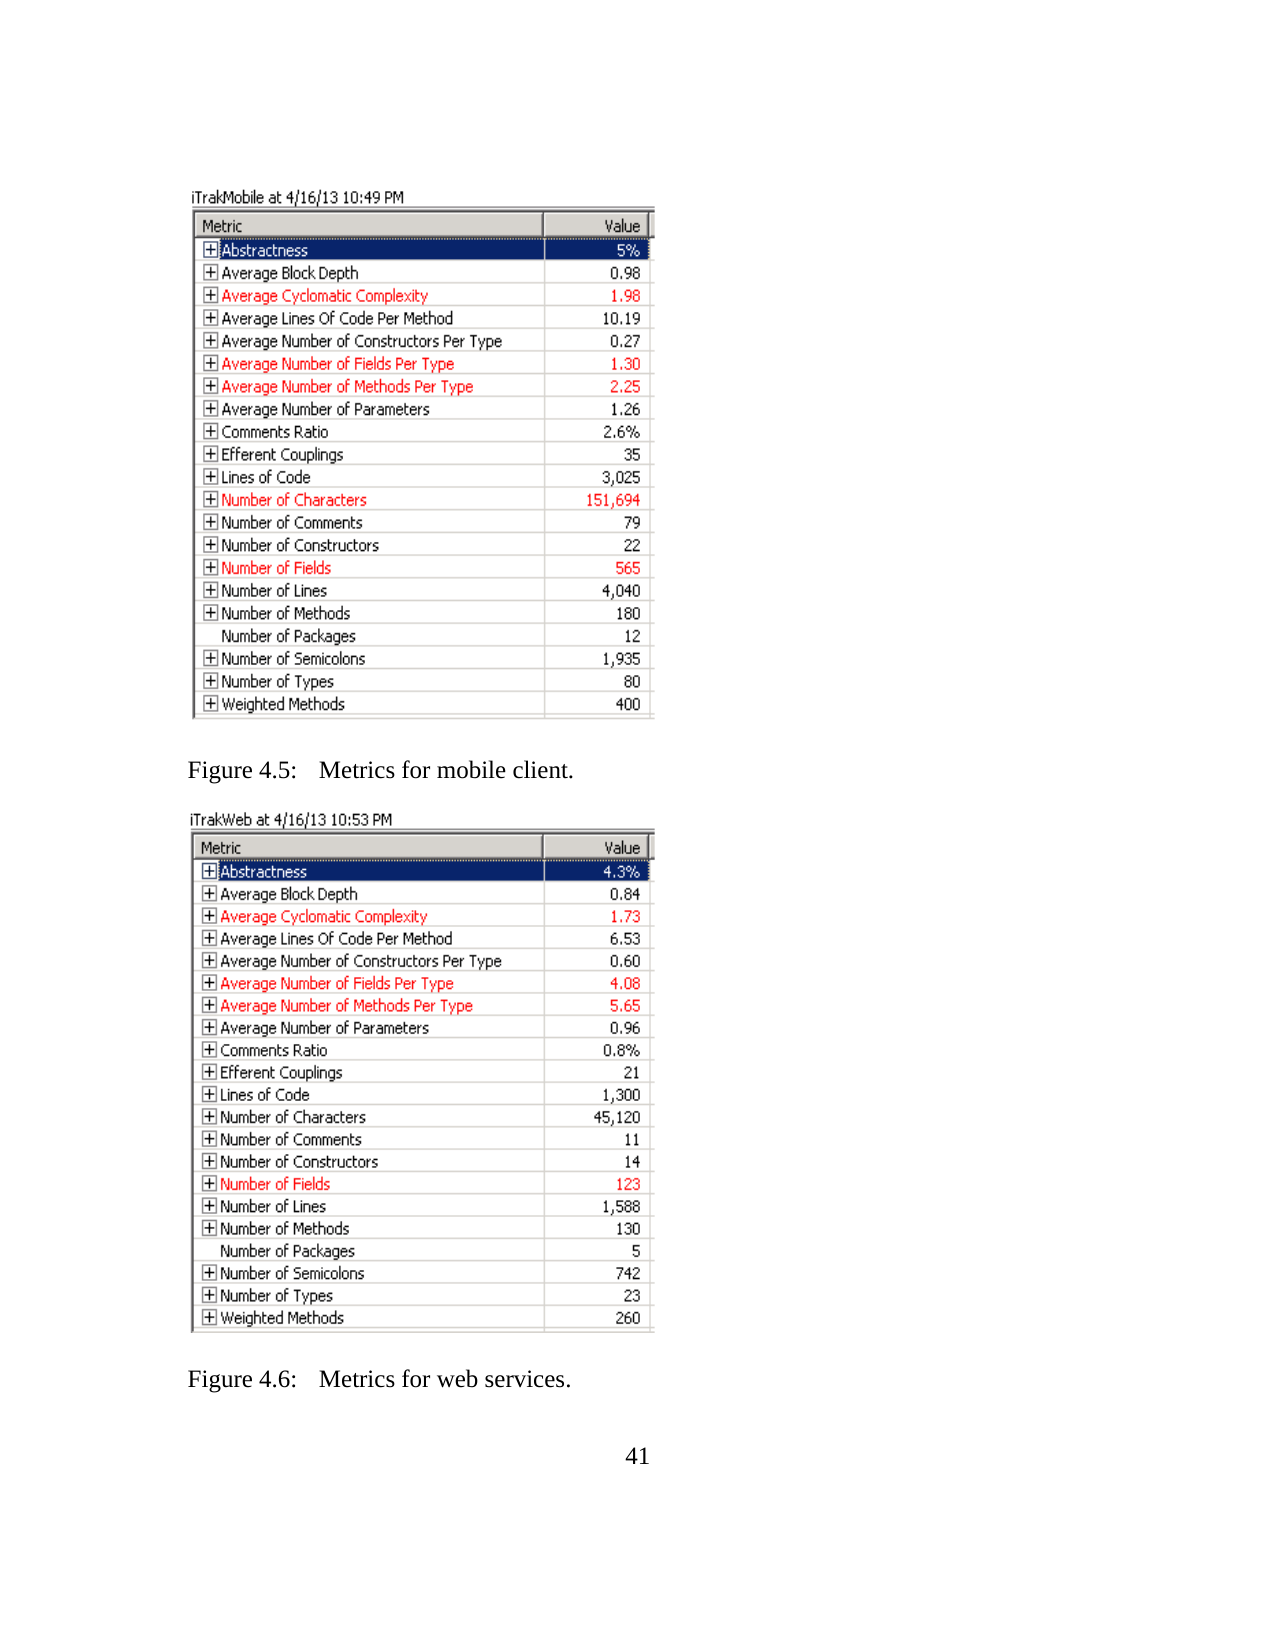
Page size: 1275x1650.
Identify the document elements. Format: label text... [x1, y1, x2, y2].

subtitle Figure 4.6: Metrics for web services. [187, 1364, 1087, 1393]
picture [187, 808, 655, 1333]
subtitle Figure 4.5: Metrics for mobile client. [187, 755, 1087, 784]
picture [187, 187, 655, 724]
